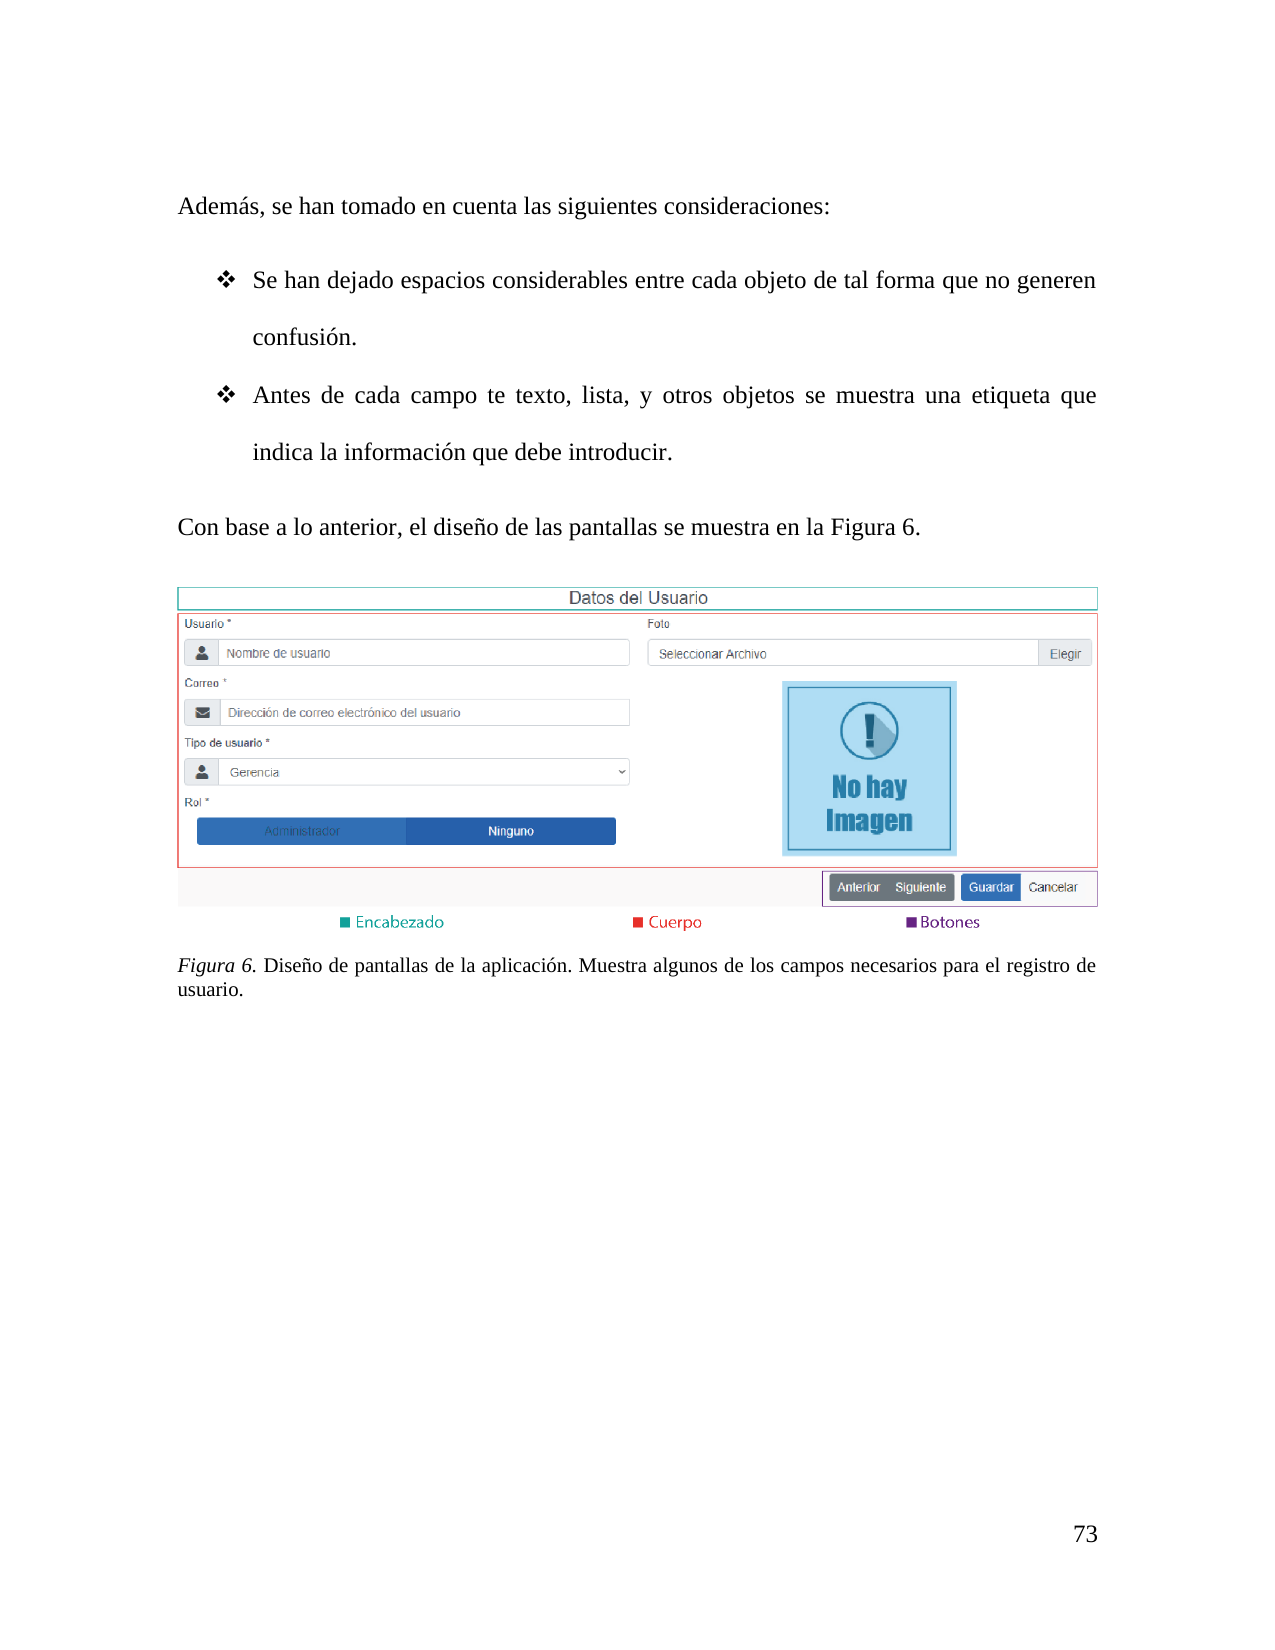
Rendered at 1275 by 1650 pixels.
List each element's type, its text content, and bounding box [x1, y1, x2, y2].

list Antes de cada campo te texto, lista, y otros objetos se muestra una etiqueta que indica la información que debe introducir. [215, 380, 1098, 466]
text Además, se han tomado en cuenta las siguientes consideraciones: [177, 191, 1098, 219]
picture [177, 585, 1098, 932]
text Con base a lo anterior, el diseño de las pantallas se muestra en la Figura 6. [177, 512, 1098, 540]
list Se han dejado espacios considerables entre cada objeto de tal forma que no generen confusión. [215, 265, 1098, 351]
text Figura 6. Diseño de pantallas de la aplicación. Muestra algunos de los campos necesarios para el registro de usuario. [177, 953, 1098, 1001]
